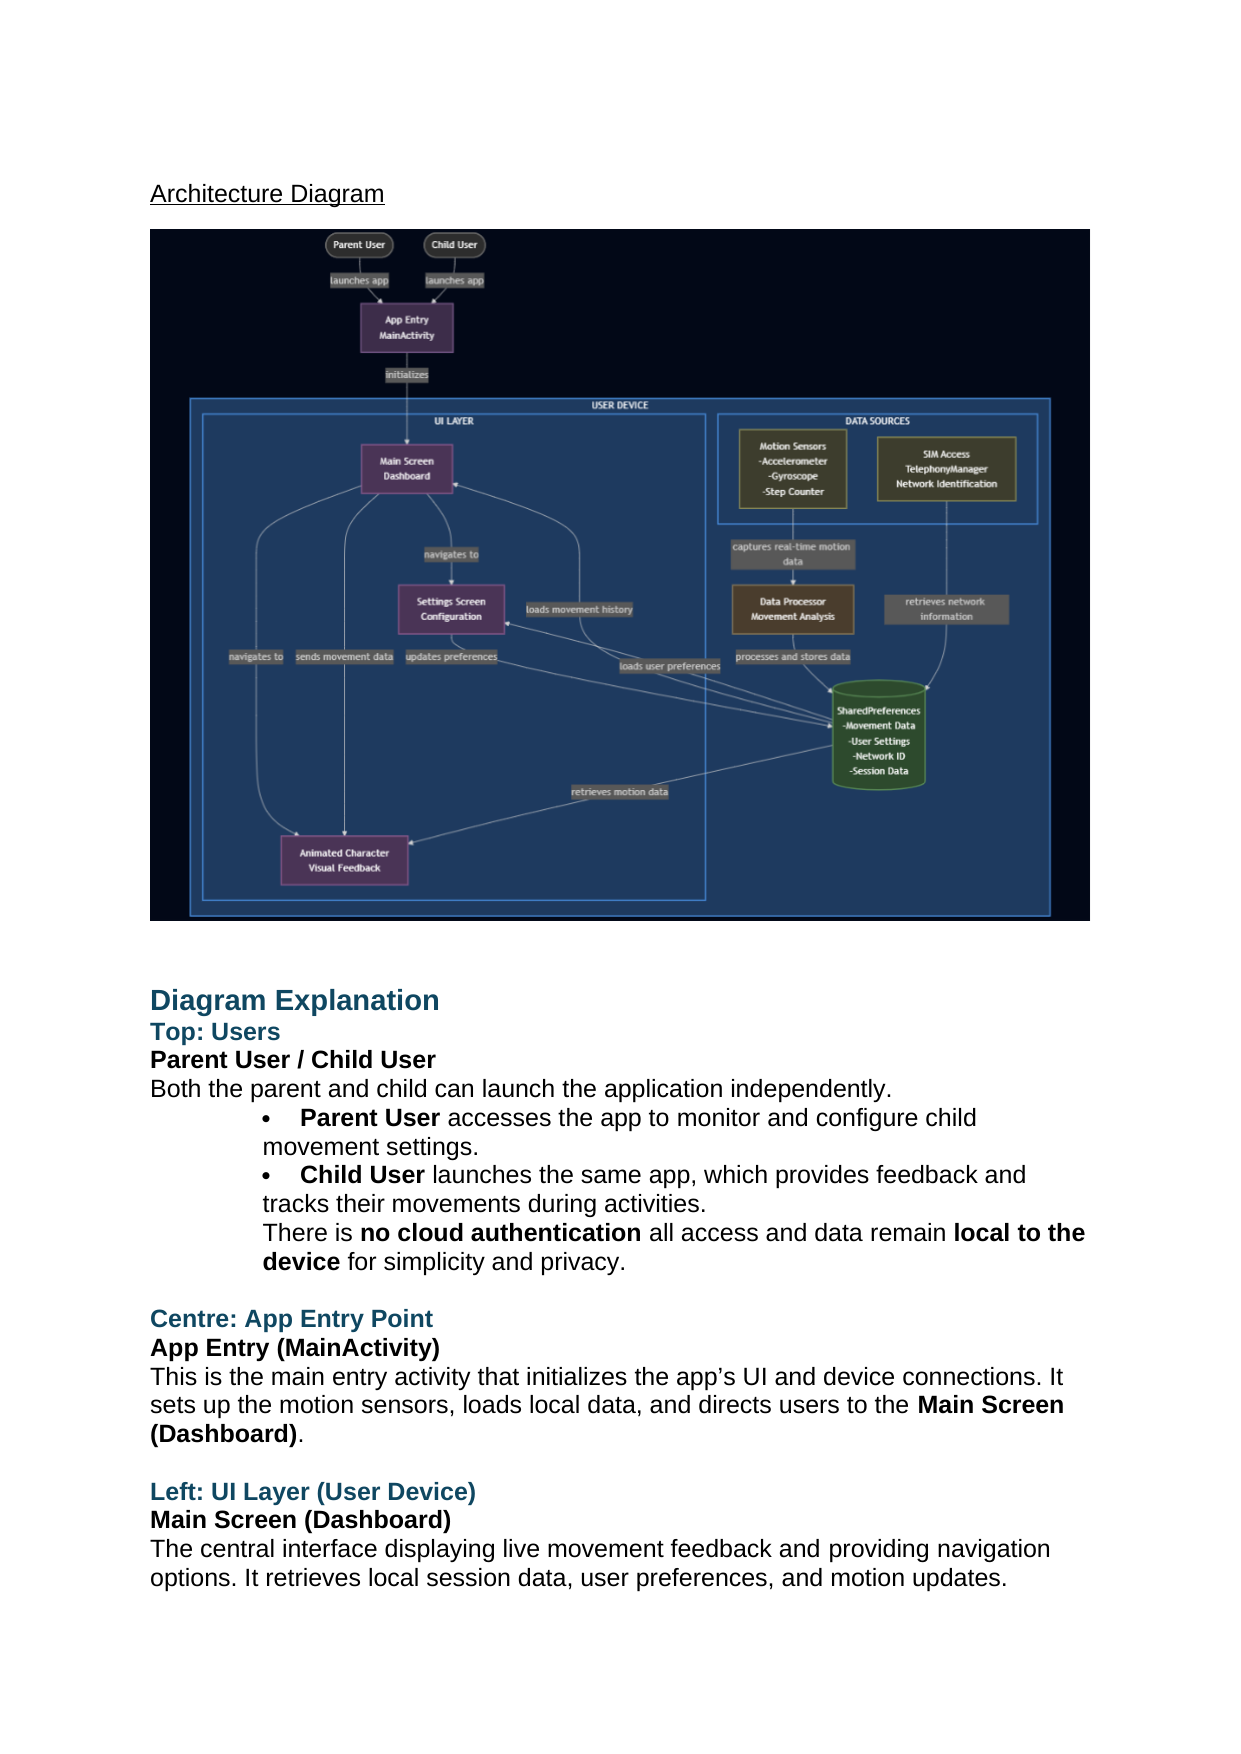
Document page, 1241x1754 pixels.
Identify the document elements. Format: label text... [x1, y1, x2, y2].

text Diagram Explanation [150, 983, 1090, 1016]
list Parent User accesses the app to monitor and configure child movement settings. [262, 1103, 1090, 1160]
text Left: UI Layer (User Device) [150, 1476, 1090, 1505]
text Parent User / Child User Both the parent and child can launch the application independently. [150, 1045, 1090, 1103]
text Centre: App Entry Point [150, 1304, 1090, 1333]
text App Entry (MainActivity) This is the main entry activity that initializes the app’s UI and device connections. It sets up the motion sensors, loads local data, and directs users to the Main Screen (Dashboard). [150, 1333, 1090, 1448]
picture [150, 229, 1091, 921]
text Top: Users [150, 1016, 1090, 1045]
text Architecture Diagram [150, 179, 1090, 207]
text Main Screen (Dashboard) The central interface displaying live movement feedback and providing navigation options. It retrieves local session data, user preferences, and motion updates. [150, 1505, 1090, 1591]
list Child User launches the same app, which provides feedback and tracks their movements during activities. There is no cloud authentication all access and data remain local to the device for simplicity and privacy. [262, 1160, 1090, 1275]
